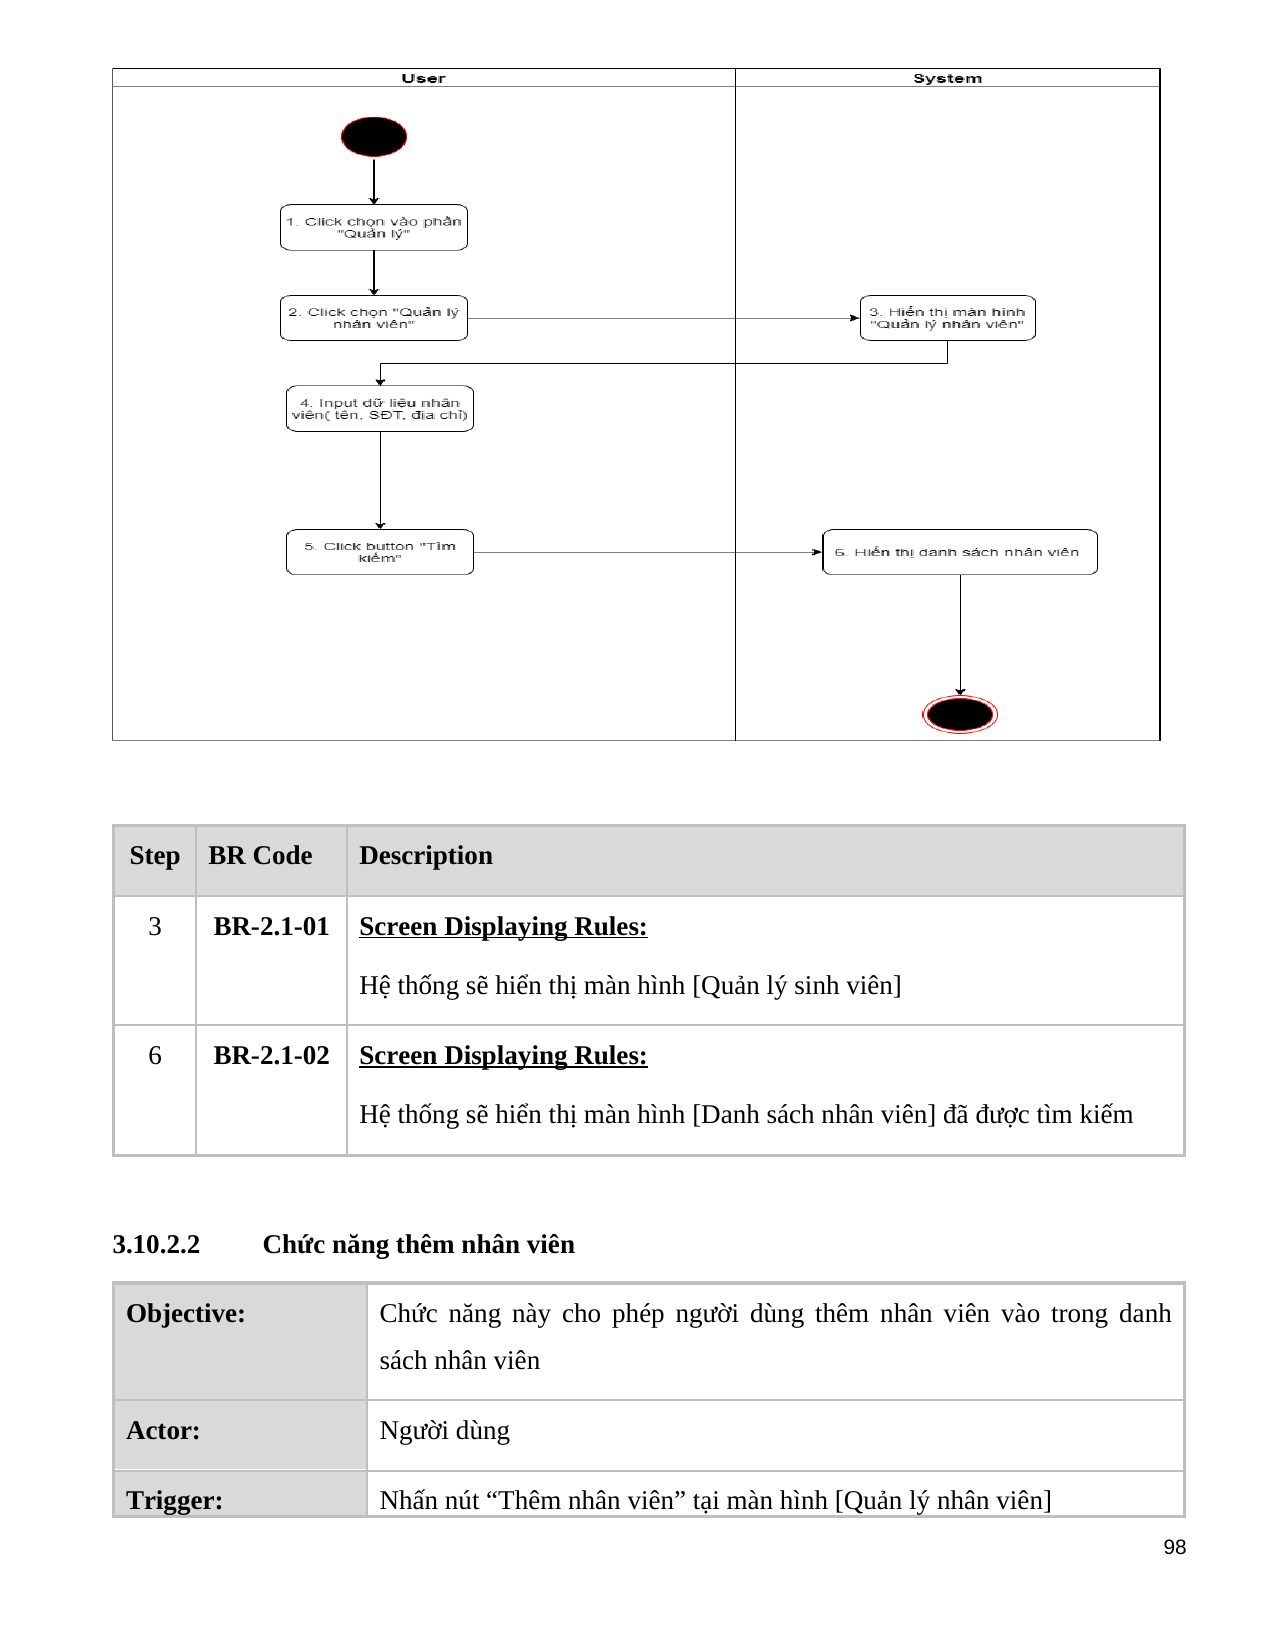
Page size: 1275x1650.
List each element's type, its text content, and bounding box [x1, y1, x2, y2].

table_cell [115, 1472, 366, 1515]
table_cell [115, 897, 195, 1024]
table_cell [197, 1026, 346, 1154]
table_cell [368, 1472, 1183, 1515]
picture [112, 68, 1161, 741]
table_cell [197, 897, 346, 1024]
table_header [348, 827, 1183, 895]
subtitle Chức năng thêm nhân viên [112, 1228, 1186, 1260]
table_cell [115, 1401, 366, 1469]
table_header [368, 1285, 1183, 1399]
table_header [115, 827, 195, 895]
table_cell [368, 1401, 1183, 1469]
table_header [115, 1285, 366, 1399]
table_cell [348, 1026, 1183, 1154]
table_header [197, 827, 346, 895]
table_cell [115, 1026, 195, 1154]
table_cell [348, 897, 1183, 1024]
